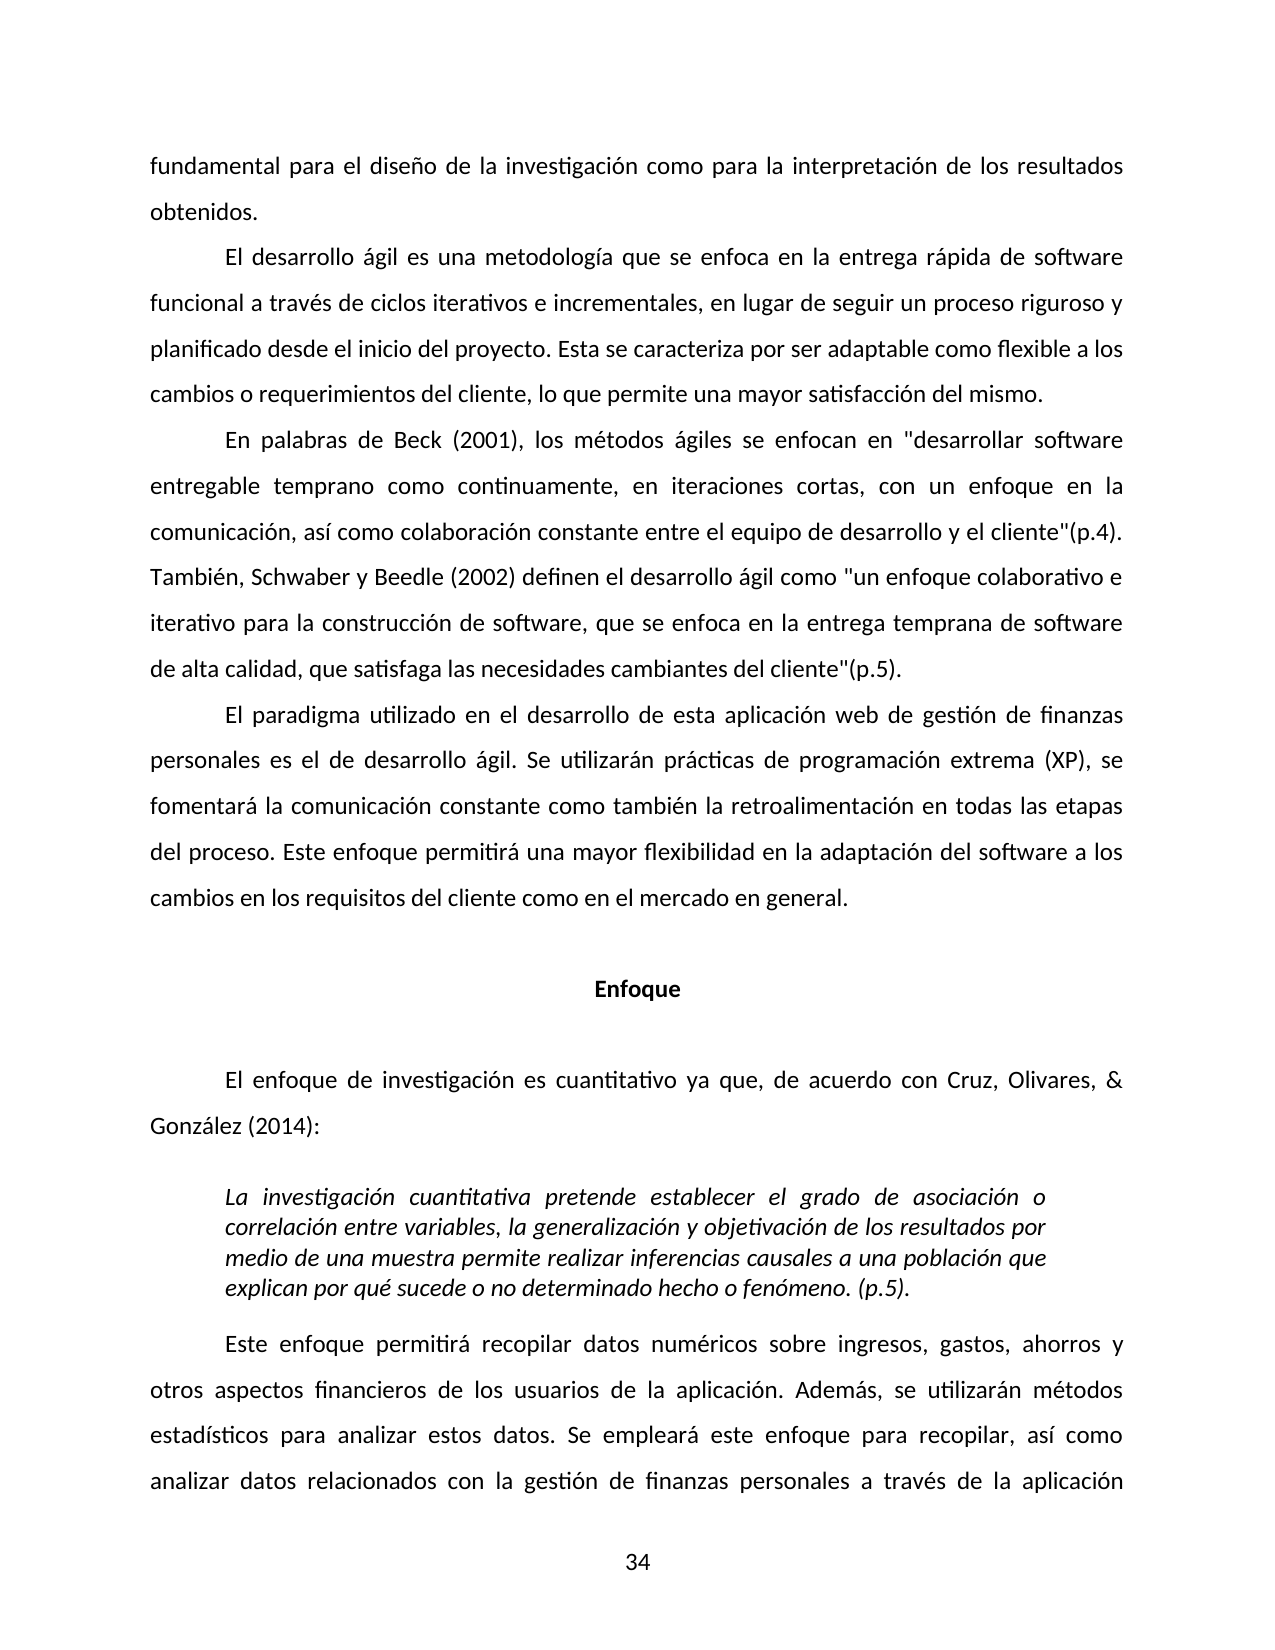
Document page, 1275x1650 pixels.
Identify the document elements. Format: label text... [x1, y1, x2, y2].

subtitle Enfoque [150, 973, 1125, 1004]
text La investigación cuantitativa pretende establecer el grado de asociación o correlación entre variables, la generalización y objetivación de los resultados por medio de una muestra permite realizar inferencias causales a una población que explican por qué sucede o no determinado hecho o fenómeno. (p.5). [225, 1181, 1050, 1303]
text El desarrollo ágil es una metodología que se enfoca en la entrega rápida de software funcional a través de ciclos iterativos e incrementales, en lugar de seguir un proceso riguroso y planificado desde el inicio del proyecto. Esta se caracteriza por ser adaptable como flexible a los cambios o requerimientos del cliente, lo que permite una mayor satisfacción del mismo. [150, 241, 1125, 409]
text En palabras de Beck (2001), los métodos ágiles se enfocan en "desarrollar software entregable temprano como continuamente, en iteraciones cortas, con un enfoque en la comunicación, así como colaboración constante entre el equipo de desarrollo y el cliente"(p.4). También, Schwaber y Beedle (2002) definen el desarrollo ágil como "un enfoque colaborativo e iterativo para la construcción de software, que se enfoca en la entrega temprana de software de alta calidad, que satisfaga las necesidades cambiantes del cliente"(p.5). [150, 424, 1125, 683]
text El enfoque de investigación es cuantitativo ya que, de acuerdo con Cruz, Olivares, & González (2014): [150, 1064, 1125, 1141]
text El paradigma utilizado en el desarrollo de esta aplicación web de gestión de finanzas personales es el de desarrollo ágil. Se utilizarán prácticas de programación extrema (XP), se fomentará la comunicación constante como también la retroalimentación en todas las etapas del proceso. Este enfoque permitirá una mayor flexibilidad en la adaptación del software a los cambios en los requisitos del cliente como en el mercado en general. [150, 699, 1125, 912]
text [150, 1328, 1125, 1496]
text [150, 150, 1125, 226]
